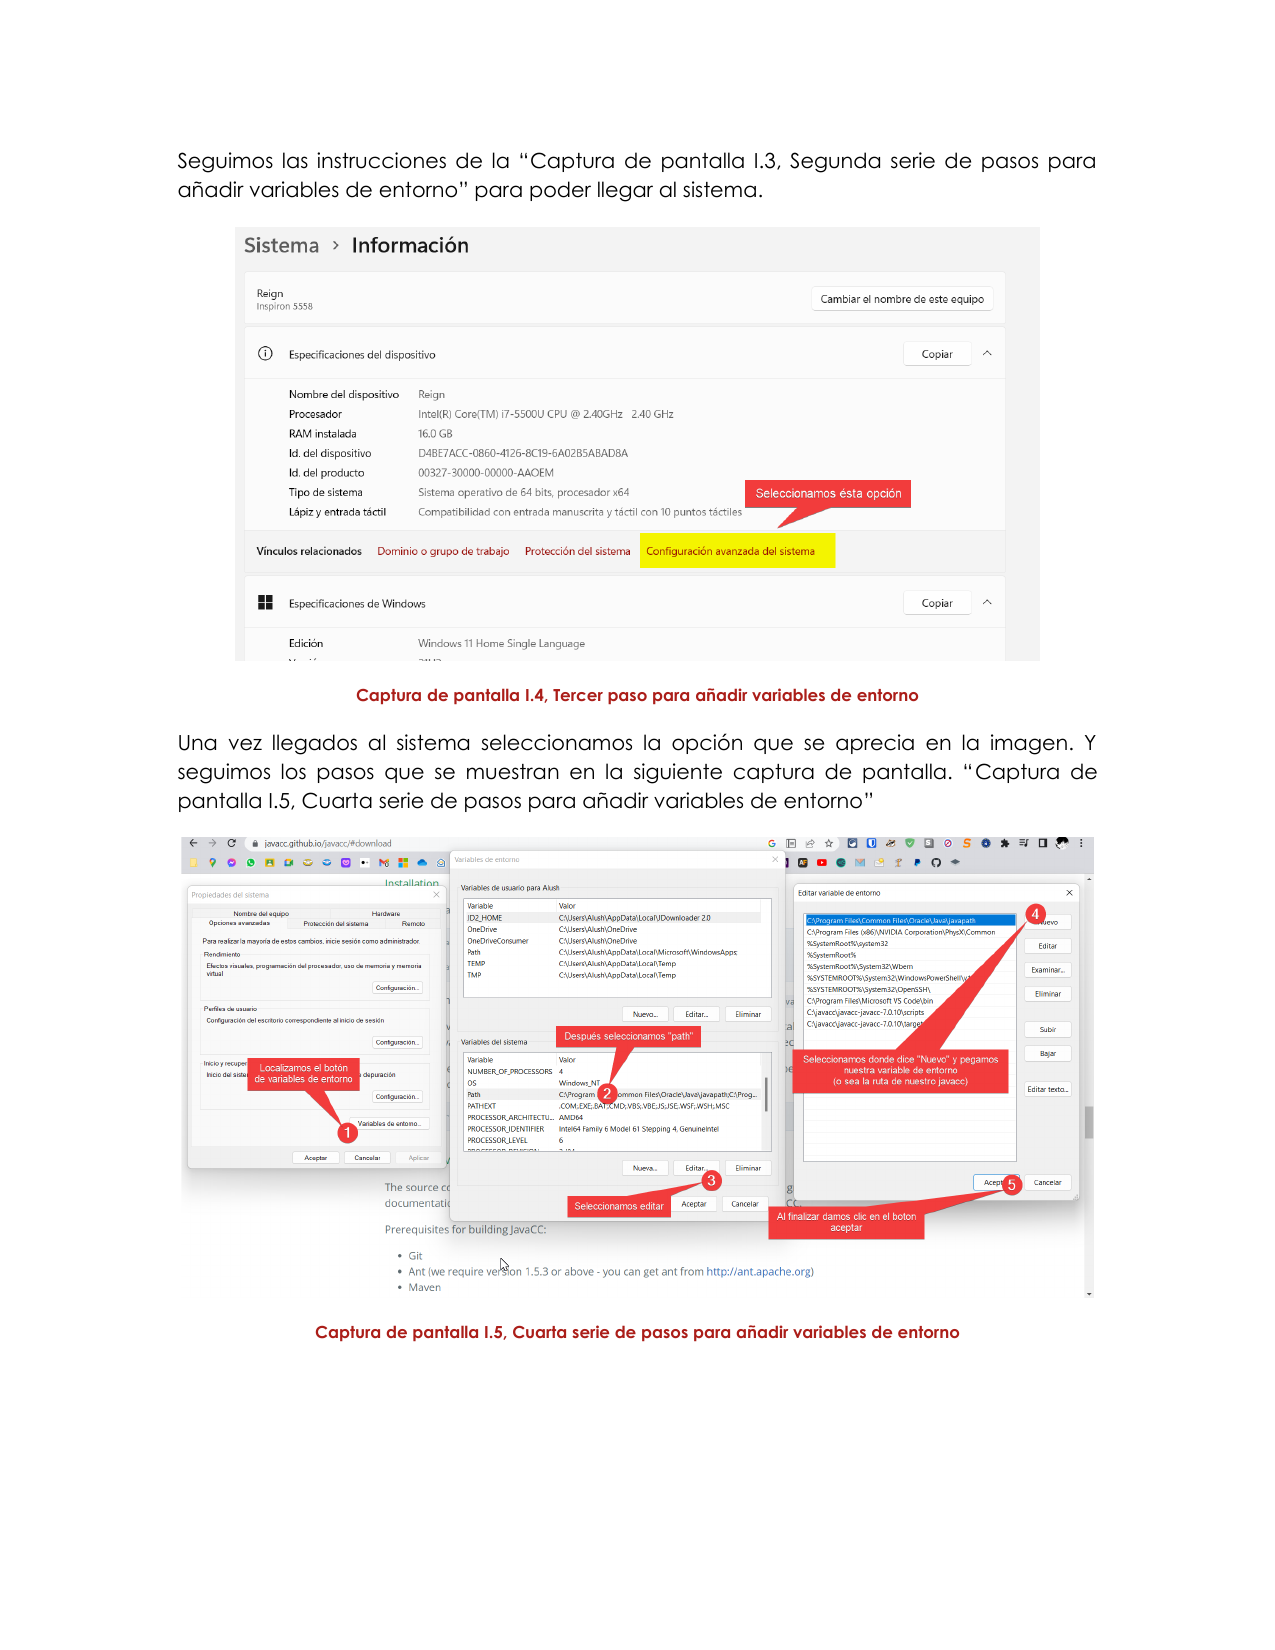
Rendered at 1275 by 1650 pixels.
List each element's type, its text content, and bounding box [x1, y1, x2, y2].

picture [181, 837, 1094, 1298]
text Una vez llegados al sistema seleccionamos la opción que se aprecia en la imagen. Y seguimos los pasos que se muestran en la siguiente captura de pantalla. “Captura de pantalla I.5, Cuarta serie de pasos para añadir variables de entorno” [177, 729, 1098, 813]
picture [235, 227, 1040, 661]
text Seguimos las instrucciones de la “Captura de pantalla I.3, Segunda serie de pasos para añadir variables de entorno” para poder llegar al sistema. [177, 148, 1098, 202]
